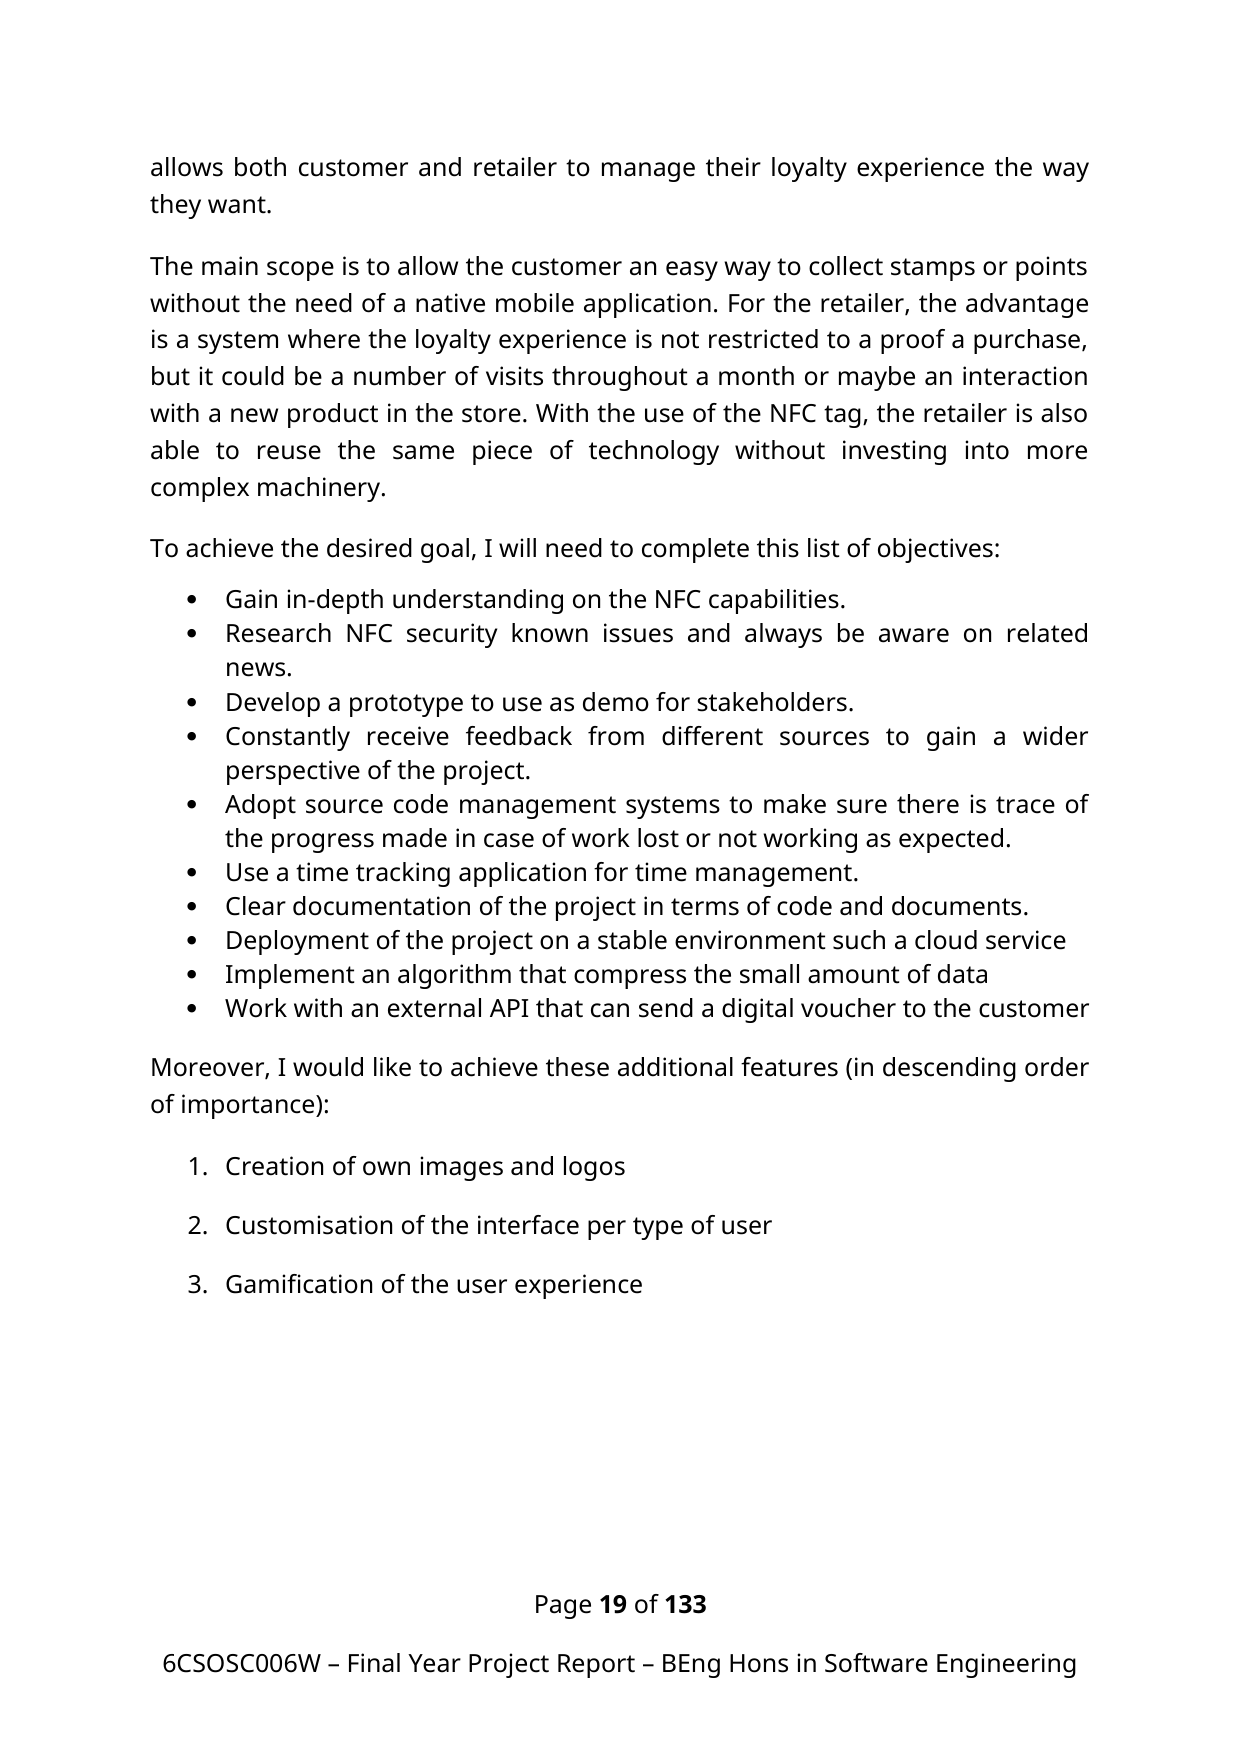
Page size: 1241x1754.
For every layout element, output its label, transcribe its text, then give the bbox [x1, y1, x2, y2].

list Customisation of the interface per type of user [187, 1207, 1090, 1241]
list Gain in-depth understanding on the NFC capabilities. [187, 582, 1090, 616]
list Implement an algorithm that compress the small amount of data [187, 957, 1090, 991]
text The main scope is to allow the customer an easy way to collect stamps or points without the need of a native mobile application. For the retailer, the advantage is a system where the loyalty experience is not restricted to a proof a purchase, but it could be a number of visits throughout a month or maybe an interaction with a new product in the store. With the use of the NFC tag, the retailer is also able to reuse the same piece of technology without investing into more complex machinery. [150, 248, 1090, 503]
list Work with an external API that can send a digital voucher to the customer [187, 991, 1090, 1025]
list Gamification of the user experience [187, 1266, 1090, 1301]
list Use a time tracking application for time management. [187, 854, 1090, 888]
list Creation of own images and logos [187, 1148, 1090, 1182]
text Moreover, I would like to achieve these additional features (in descending order of importance): [150, 1050, 1090, 1121]
text To achieve the desired goal, I will need to complete this list of objectives: [150, 531, 1090, 565]
list Research NFC security known issues and always be aware on related news. [187, 616, 1090, 684]
list Clear documentation of the project in terms of code and documents. [187, 888, 1090, 923]
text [150, 150, 1090, 221]
list Develop a prototype to use as demo for stakeholders. [187, 684, 1090, 718]
list Deployment of the project on a stable environment such a cloud service [187, 923, 1090, 957]
list Adopt source code management systems to make sure there is trace of the progress made in case of work lost or not working as expected. [187, 786, 1090, 854]
list Constantly receive feedback from different sources to gain a wider perspective of the project. [187, 718, 1090, 786]
